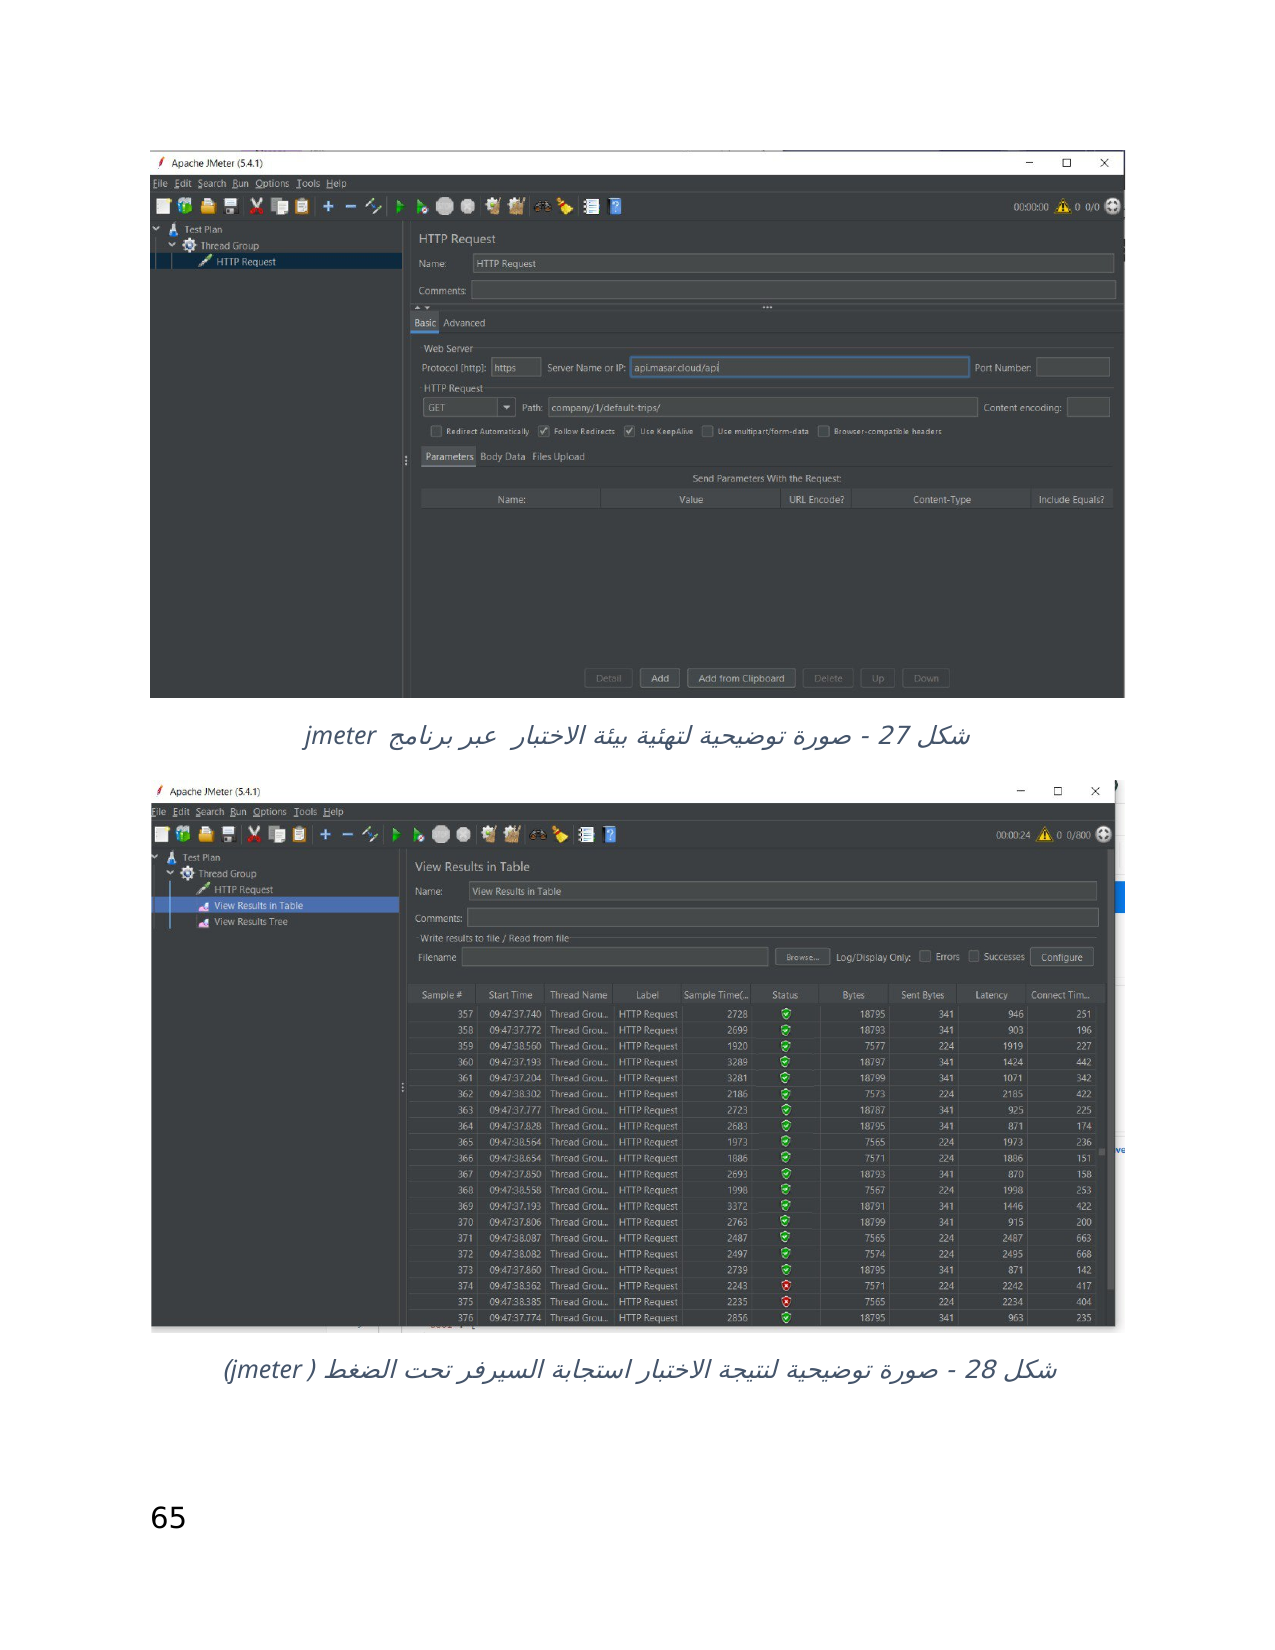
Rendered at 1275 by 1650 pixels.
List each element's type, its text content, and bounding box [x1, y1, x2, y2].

text شكل 28 - صورة توضيحية لتهئية بيئة الاختبار عبر برنامج jmeter [150, 717, 1125, 752]
text شكل 29 - صورة توضيحية لنتيجة الاختبار استجابة السيرفر تحت الضغط (jmeter) [150, 1352, 1125, 1386]
picture [150, 150, 1125, 698]
picture [151, 780, 1125, 1333]
